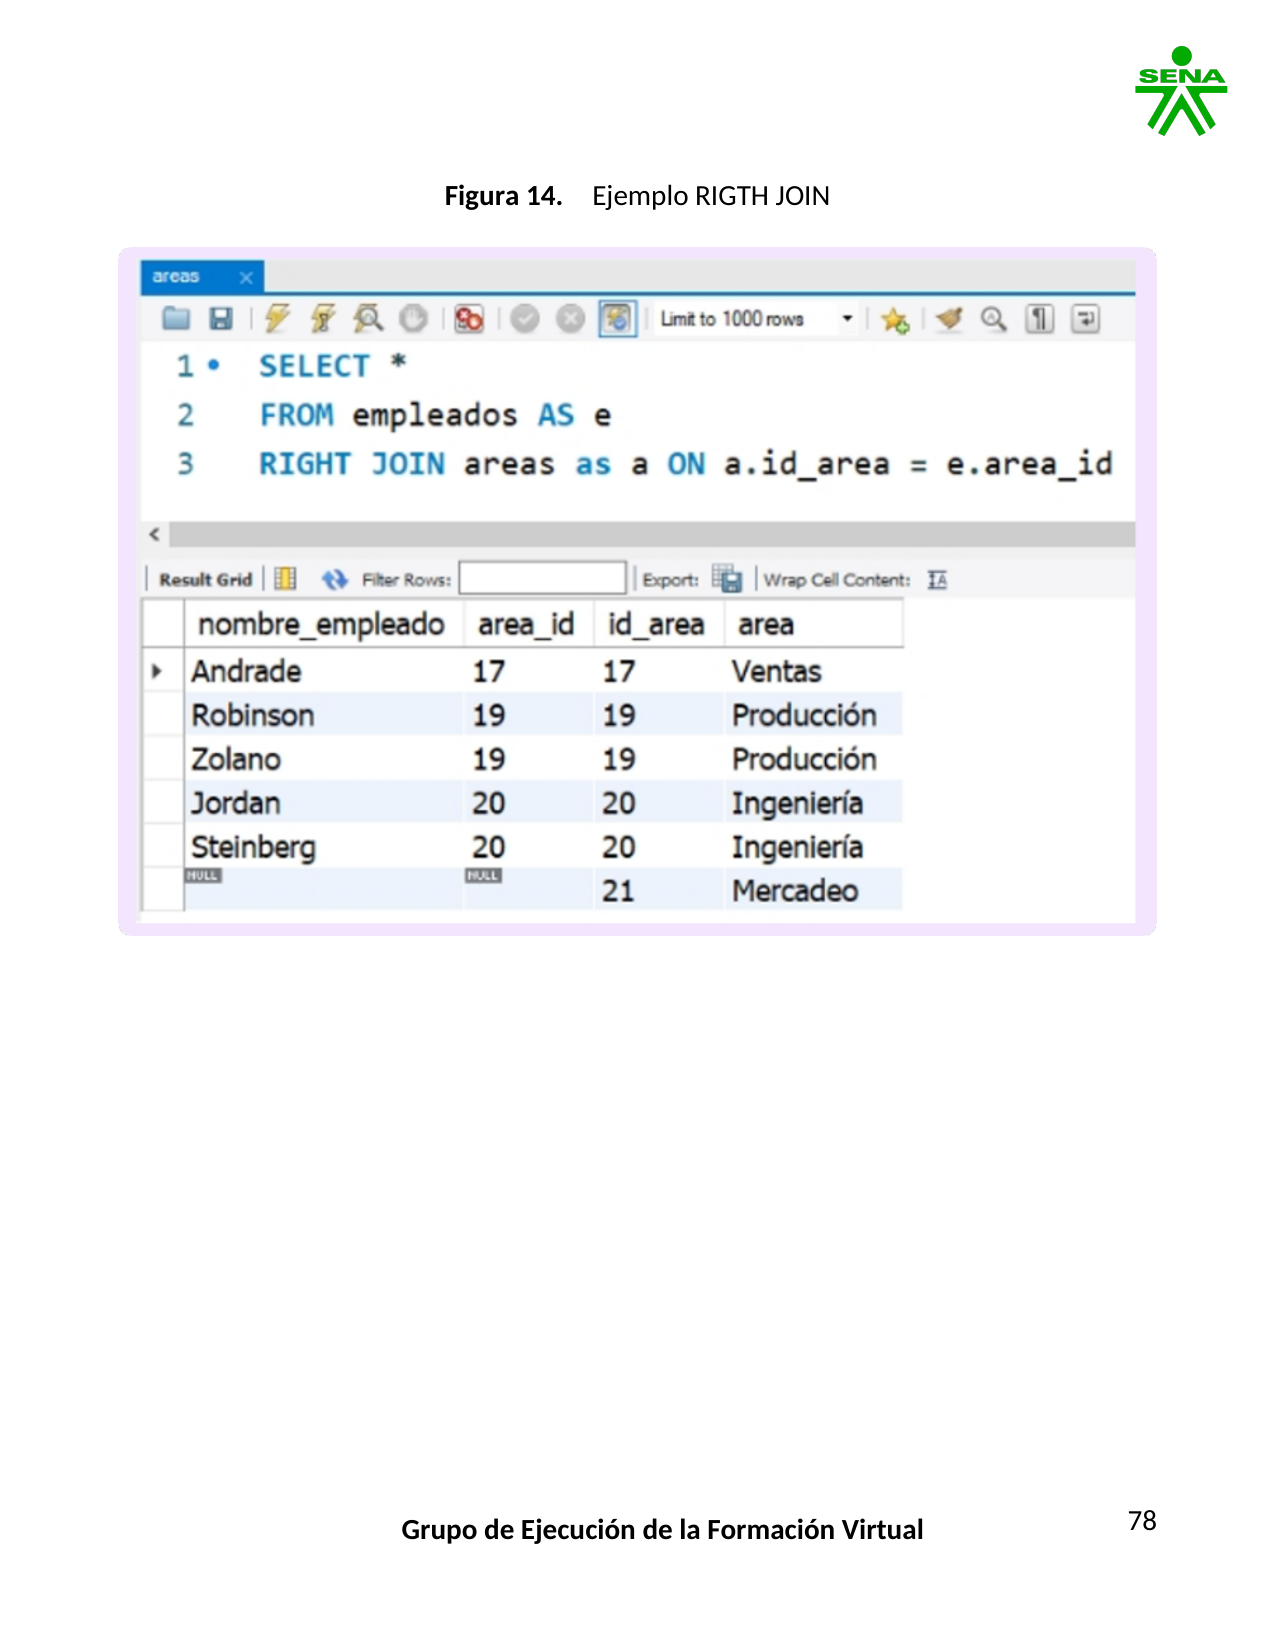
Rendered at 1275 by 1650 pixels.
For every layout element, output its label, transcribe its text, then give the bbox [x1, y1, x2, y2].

text Ejemplo RIGTH JOIN [118, 177, 1157, 213]
picture [118, 247, 1157, 936]
picture [1135, 46, 1228, 136]
